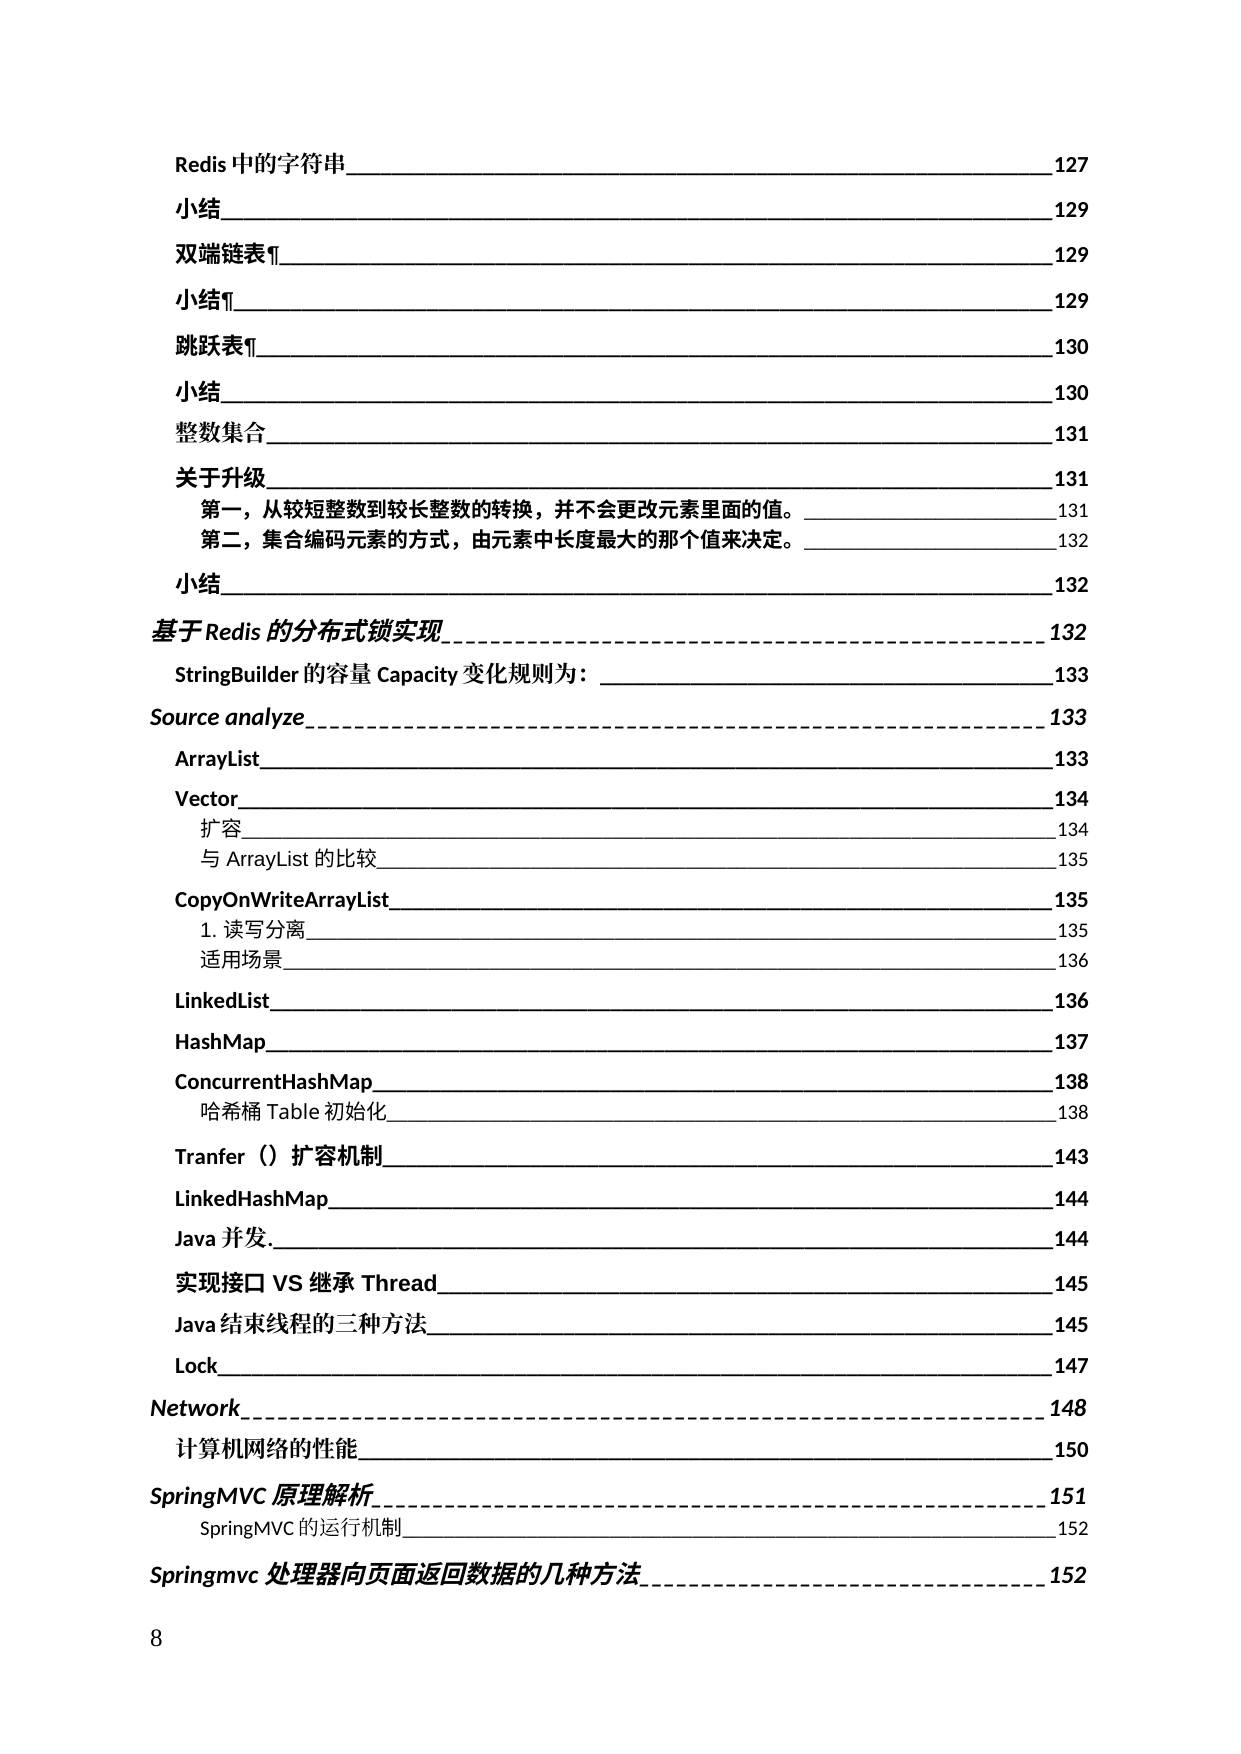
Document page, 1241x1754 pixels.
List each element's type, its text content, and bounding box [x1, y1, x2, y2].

text StringBuilder的容量Capacity变化规则为： 133 [175, 660, 1090, 688]
text 双端链表¶ 129 [175, 236, 1090, 269]
text 实现接口 VS 继承 Thread 145 [175, 1265, 1090, 1298]
text Springmvc 处理器向页面返回数据的几种方法 152 [150, 1554, 1090, 1590]
text SpringMVC原理解析 151 [150, 1475, 1090, 1511]
text 1. 读写分离 135 [200, 913, 1090, 943]
text Tranfer（）扩容机制 143 [175, 1138, 1090, 1171]
text Redis 中的字符串 127 [175, 150, 1090, 178]
text 关于升级 131 [175, 460, 1090, 493]
text 哈希桶Table初始化 138 [200, 1095, 1090, 1126]
text LinkedList 136 [175, 986, 1090, 1014]
text Network 148 [150, 1392, 1090, 1422]
text Lock 147 [218, 1351, 1090, 1379]
text 扩容 134 [200, 812, 1090, 843]
text ArrayList 133 [175, 744, 1090, 772]
text 第一，从较短整数到较长整数的转换，并不会更改元素里面的值。 131 [200, 493, 1090, 523]
text Vector 134 [175, 784, 1090, 812]
text Source analyze 133 [150, 701, 1090, 731]
text 第二，集合编码元素的方式，由元素中长度最大的那个值来决定。 132 [200, 523, 1090, 553]
text 小结¶ 129 [175, 282, 1090, 315]
text 适用场景 136 [200, 943, 1090, 974]
text 小结 129 [175, 191, 1090, 224]
text 小结 130 [175, 373, 1090, 407]
text 整数集合 131 [175, 419, 1090, 447]
text 小结 132 [175, 566, 1090, 599]
text ConcurrentHashMap 138 [175, 1067, 1090, 1095]
text Java结束线程的三种方法 145 [175, 1311, 1090, 1339]
text 计算机网络的性能 150 [175, 1435, 1090, 1463]
text 跳跃表¶ 130 [175, 328, 1090, 361]
text LinkedHashMap 144 [175, 1184, 1090, 1212]
text 与 ArrayList 的比较 135 [200, 843, 1090, 873]
text 基于Redis的分布式锁实现 132 [150, 612, 1090, 648]
text SpringMVC的运行机制 152 [200, 1511, 1090, 1542]
text Java 并发. 144 [175, 1224, 1090, 1252]
text HashMap 137 [175, 1027, 1090, 1055]
text CopyOnWriteArrayList 135 [175, 885, 1090, 913]
